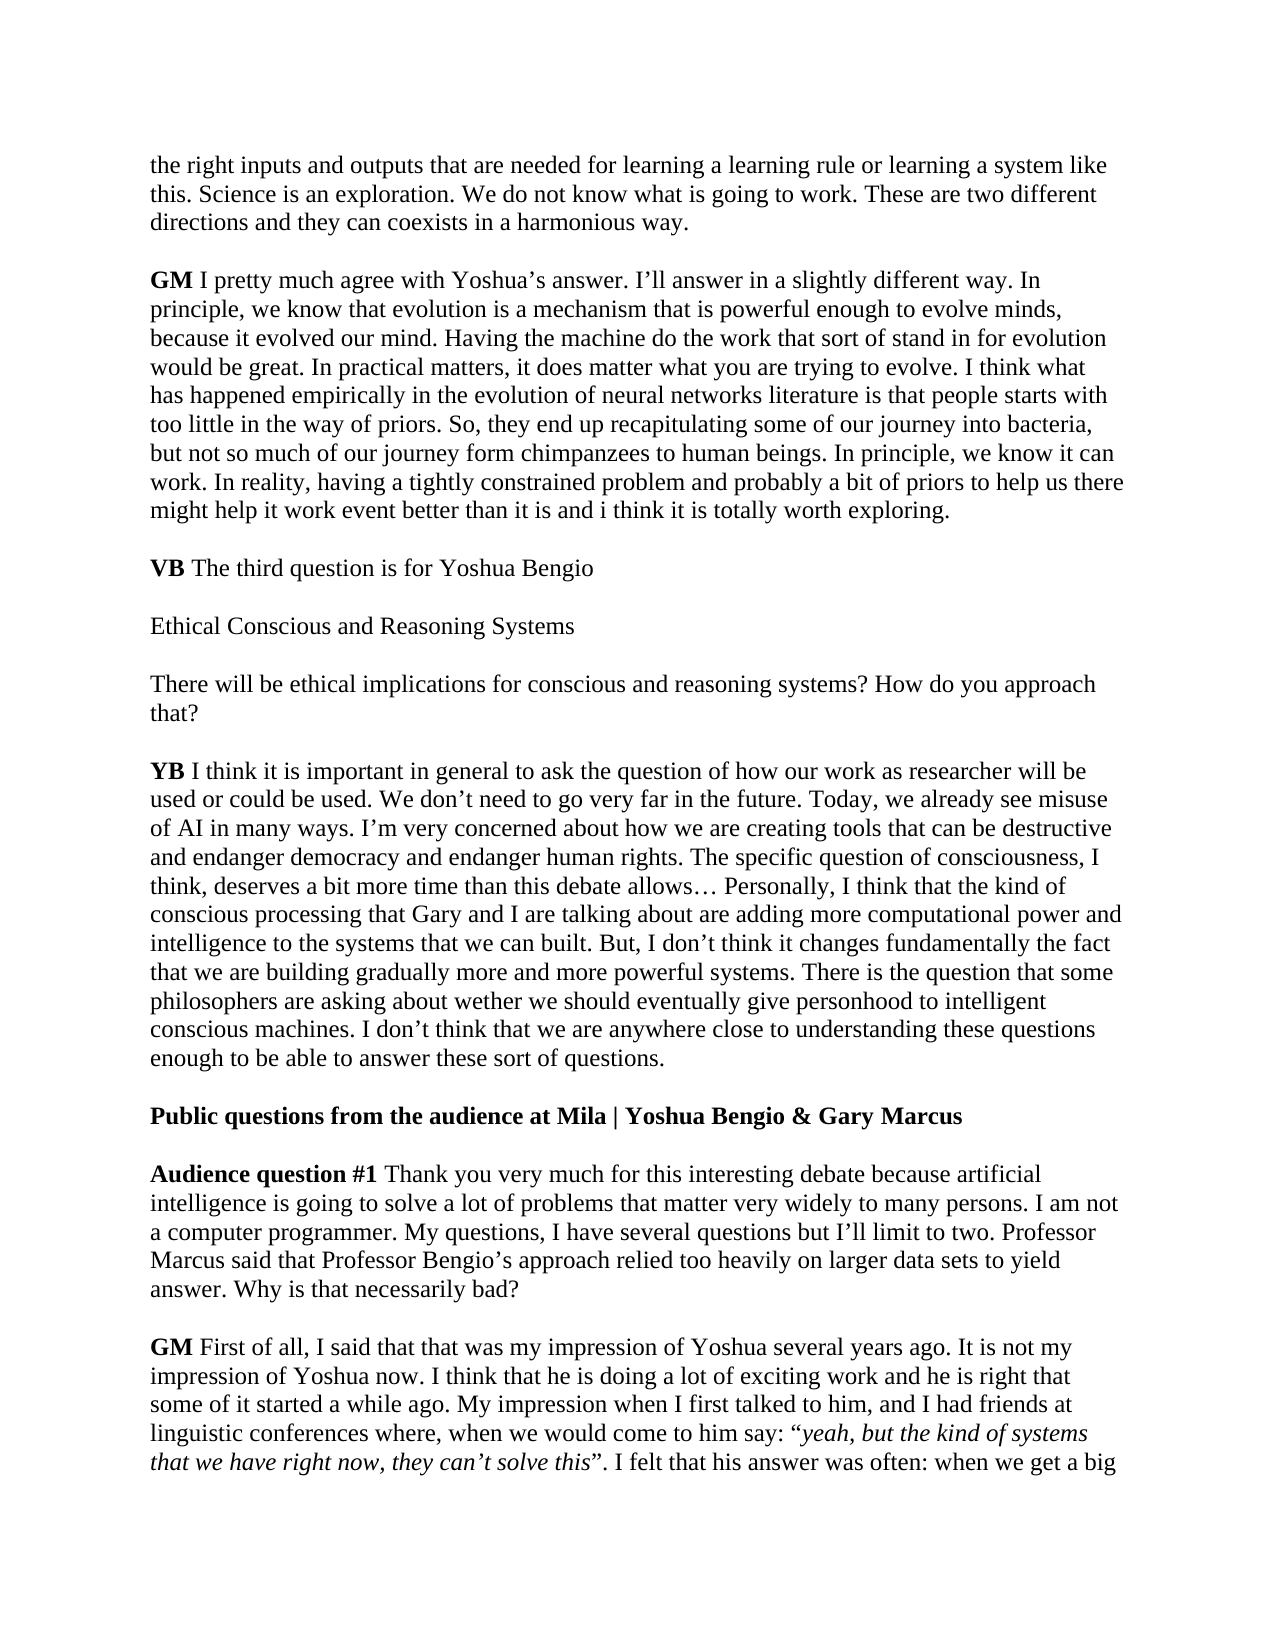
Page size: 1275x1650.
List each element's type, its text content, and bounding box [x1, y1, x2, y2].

text YB I think it is important in general to ask the question of how our work as researcher will be used or could be used. We don’t need to go very far in the future. Today, we already see misuse of AI in many ways. I’m very concerned about how we are creating tools that can be destructive and endanger democracy and endanger human rights. The specific question of consciousness, I think, deserves a bit more time than this debate allows… Personally, I think that the kind of conscious processing that Gary and I are talking about are adding more computational power and intelligence to the systems that we can built. But, I don’t think it changes fundamentally the fact that we are building gradually more and more powerful systems. There is the question that some philosophers are asking about wether we should eventually give personhood to intelligent conscious machines. I don’t think that we are anywhere close to understanding these questions enough to be able to answer these sort of questions. [150, 756, 1125, 1072]
text Ethical Conscious and Reasoning Systems [150, 611, 1125, 640]
text There will be ethical implications for conscious and reasoning systems? How do you approach that? [150, 669, 1125, 727]
text Public questions from the audience at Mila | Yoshua Bengio & Gary Marcus [150, 1101, 1125, 1130]
text GM I pretty much agree with Yoshua’s answer. I’ll answer in a slightly different way. In principle, we know that evolution is a mechanism that is powerful enough to evolve minds, because it evolved our mind. Having the machine do the work that sort of stand in for evolution would be great. In practical matters, it does matter what you are trying to evolve. I think what has happened empirically in the evolution of neural networks literature is that people starts with too little in the way of priors. So, they end up recapitulating some of our journey into bacteria, but not so much of our journey form chimpanzees to human beings. In principle, we know it can work. In reality, having a tightly constrained problem and probably a bit of priors to help us there might help it work event better than it is and i think it is totally worth exploring. [150, 265, 1125, 524]
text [150, 1332, 1125, 1476]
text Audience question #1 Thank you very much for this interesting debate because artificial intelligence is going to solve a lot of problems that matter very widely to many persons. I am not a computer programmer. My questions, I have several questions but I’ll limit to two. Professor Marcus said that Professor Bengio’s approach relied too heavily on larger data sets to yield answer. Why is that necessarily bad? [150, 1159, 1125, 1303]
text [150, 150, 1125, 236]
text VB The third question is for Yoshua Bengio [150, 553, 1125, 582]
